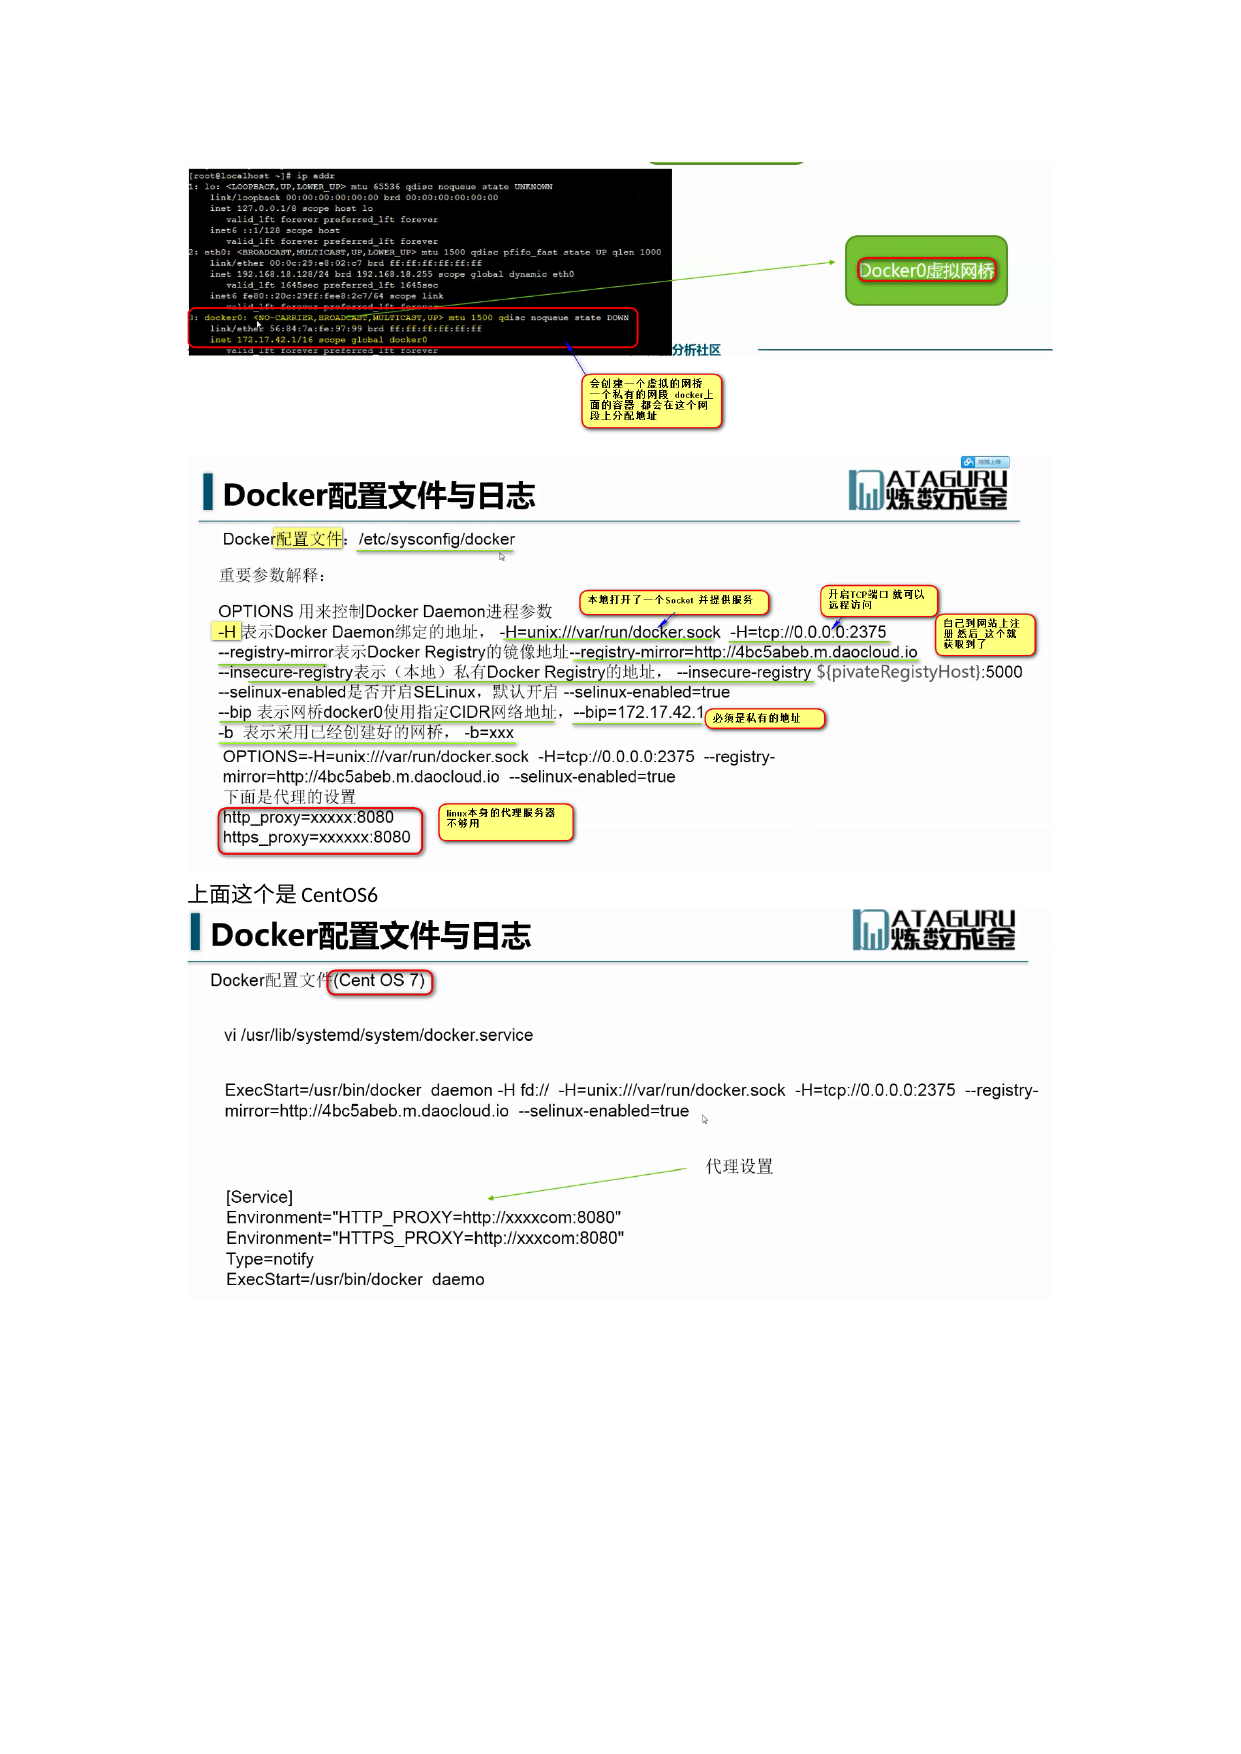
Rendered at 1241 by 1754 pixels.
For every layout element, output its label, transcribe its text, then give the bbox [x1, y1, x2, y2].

picture [187, 909, 1053, 1299]
picture [187, 454, 1053, 873]
picture [187, 162, 1053, 436]
text 上面这个是CentOS6 [187, 877, 1053, 909]
